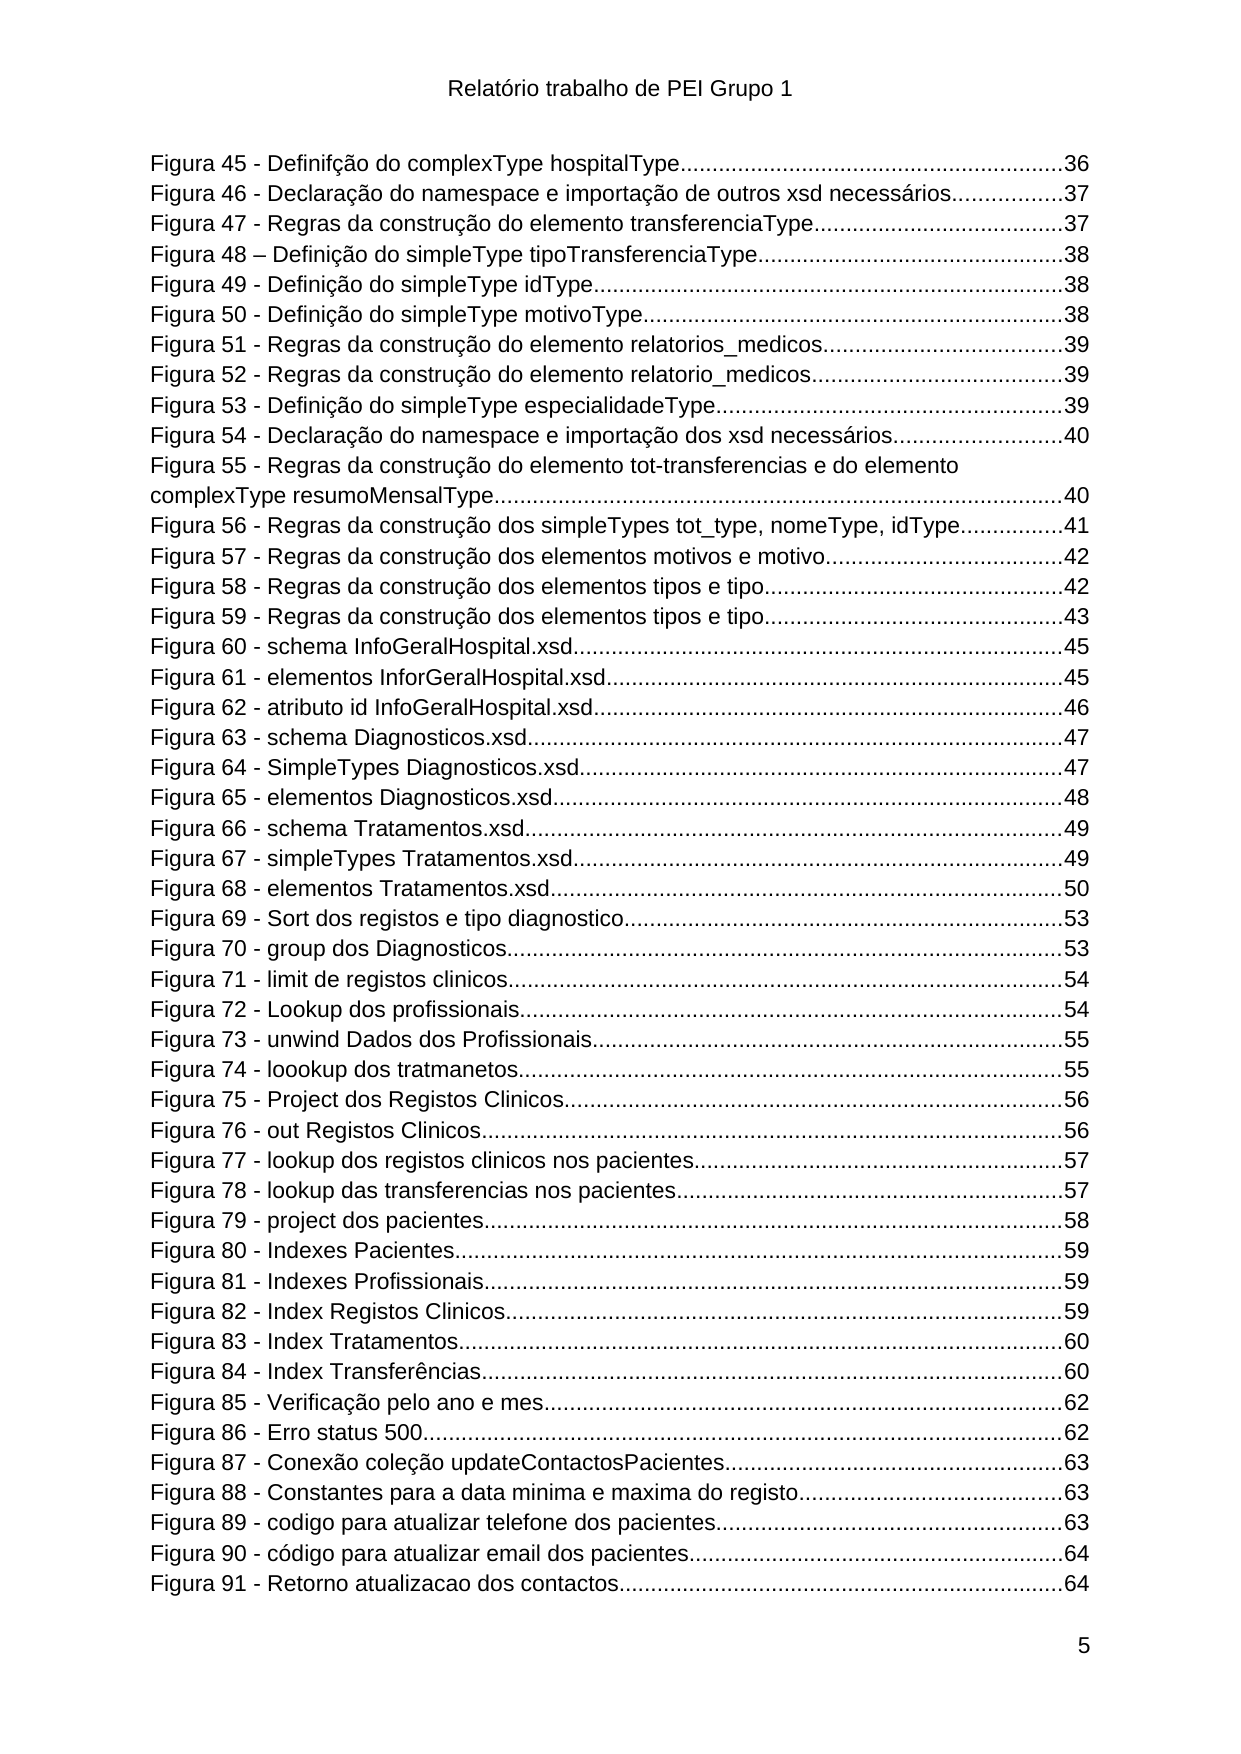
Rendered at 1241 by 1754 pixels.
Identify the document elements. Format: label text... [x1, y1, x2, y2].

text Figura 68 - elementos Tratamentos.xsd 50 [150, 875, 1090, 901]
text Figura 88 - Constantes para a data minima e maxima do registo 63 [150, 1479, 1090, 1506]
text Figura 89 - codigo para atualizar telefone dos pacientes 63 [150, 1509, 1090, 1536]
text Figura 58 - Regras da construção dos elementos tipos e tipo 42 [150, 573, 1090, 599]
text Figura 50 - Definição do simpleType motivoType 38 [150, 301, 1090, 327]
text Figura 64 - SimpleTypes Diagnosticos.xsd 47 [150, 754, 1090, 781]
text Figura 76 - out Registos Clinicos 56 [150, 1117, 1090, 1143]
text Figura 51 - Regras da construção do elemento relatorios_medicos 39 [150, 331, 1090, 358]
text Figura 67 - simpleTypes Tratamentos.xsd 49 [150, 845, 1090, 871]
text Figura 60 - schema InfoGeralHospital.xsd 45 [150, 633, 1090, 660]
text Figura 65 - elementos Diagnosticos.xsd 48 [150, 784, 1090, 811]
text Figura 53 - Definição do simpleType especialidadeType 39 [150, 392, 1090, 418]
text Figura 85 - Verificação pelo ano e mes 62 [150, 1388, 1090, 1415]
text Figura 45 - Definifção do complexType hospitalType 36 [150, 150, 1090, 176]
text Figura 79 - project dos pacientes 58 [150, 1207, 1090, 1234]
text Figura 54 - Declaração do namespace e importação dos xsd necessários 40 [150, 422, 1090, 448]
text Figura 72 - Lookup dos profissionais 54 [150, 996, 1090, 1022]
text Figura 77 - lookup dos registos clinicos nos pacientes 57 [150, 1147, 1090, 1173]
text Figura 57 - Regras da construção dos elementos motivos e motivo 42 [150, 543, 1090, 569]
text Figura 73 - unwind Dados dos Profissionais 55 [150, 1026, 1090, 1052]
text Figura 80 - Indexes Pacientes 59 [150, 1237, 1090, 1264]
text Figura 83 - Index Tratamentos 60 [150, 1328, 1090, 1354]
text Figura 78 - lookup das transferencias nos pacientes 57 [150, 1177, 1090, 1203]
text Figura 71 - limit de registos clinicos 54 [150, 966, 1090, 992]
text Figura 49 - Definição do simpleType idType 38 [150, 271, 1090, 297]
text Figura 86 - Erro status 500 62 [150, 1419, 1090, 1445]
text Figura 82 - Index Registos Clinicos 59 [150, 1298, 1090, 1324]
text Figura 47 - Regras da construção do elemento transferenciaType 37 [150, 210, 1090, 237]
text Figura 84 - Index Transferências 60 [150, 1358, 1090, 1385]
text Figura 69 - Sort dos registos e tipo diagnostico 53 [150, 905, 1090, 932]
text Figura 87 - Conexão coleção updateContactosPacientes 63 [150, 1449, 1090, 1475]
text Figura 55 - Regras da construção do elemento tot-transferencias e do elemento complexType resumoMensalType 40 [150, 452, 1090, 509]
text Figura 70 - group dos Diagnosticos 53 [150, 935, 1090, 962]
text Figura 62 - atributo id InfoGeralHospital.xsd 46 [150, 694, 1090, 720]
text Figura 90 - código para atualizar email dos pacientes 64 [150, 1539, 1090, 1566]
text Figura 56 - Regras da construção dos simpleTypes tot_type, nomeType, idType 41 [150, 512, 1090, 539]
text Figura 59 - Regras da construção dos elementos tipos e tipo 43 [150, 603, 1090, 629]
text Figura 74 - loookup dos tratmanetos 55 [150, 1056, 1090, 1083]
text Figura 66 - schema Tratamentos.xsd 49 [150, 814, 1090, 841]
text Figura 81 - Indexes Profissionais 59 [150, 1268, 1090, 1294]
text Figura 48 – Definição do simpleType tipoTransferenciaType 38 [150, 241, 1090, 267]
text Figura 63 - schema Diagnosticos.xsd 47 [150, 724, 1090, 750]
text Figura 75 - Project dos Registos Clinicos 56 [150, 1086, 1090, 1113]
text Figura 91 - Retorno atualizacao dos contactos 64 [150, 1570, 1090, 1596]
text Figura 52 - Regras da construção do elemento relatorio_medicos 39 [150, 361, 1090, 388]
text Figura 46 - Declaração do namespace e importação de outros xsd necessários. 37 [150, 180, 1090, 207]
text Figura 61 - elementos InforGeralHospital.xsd 45 [150, 663, 1090, 690]
